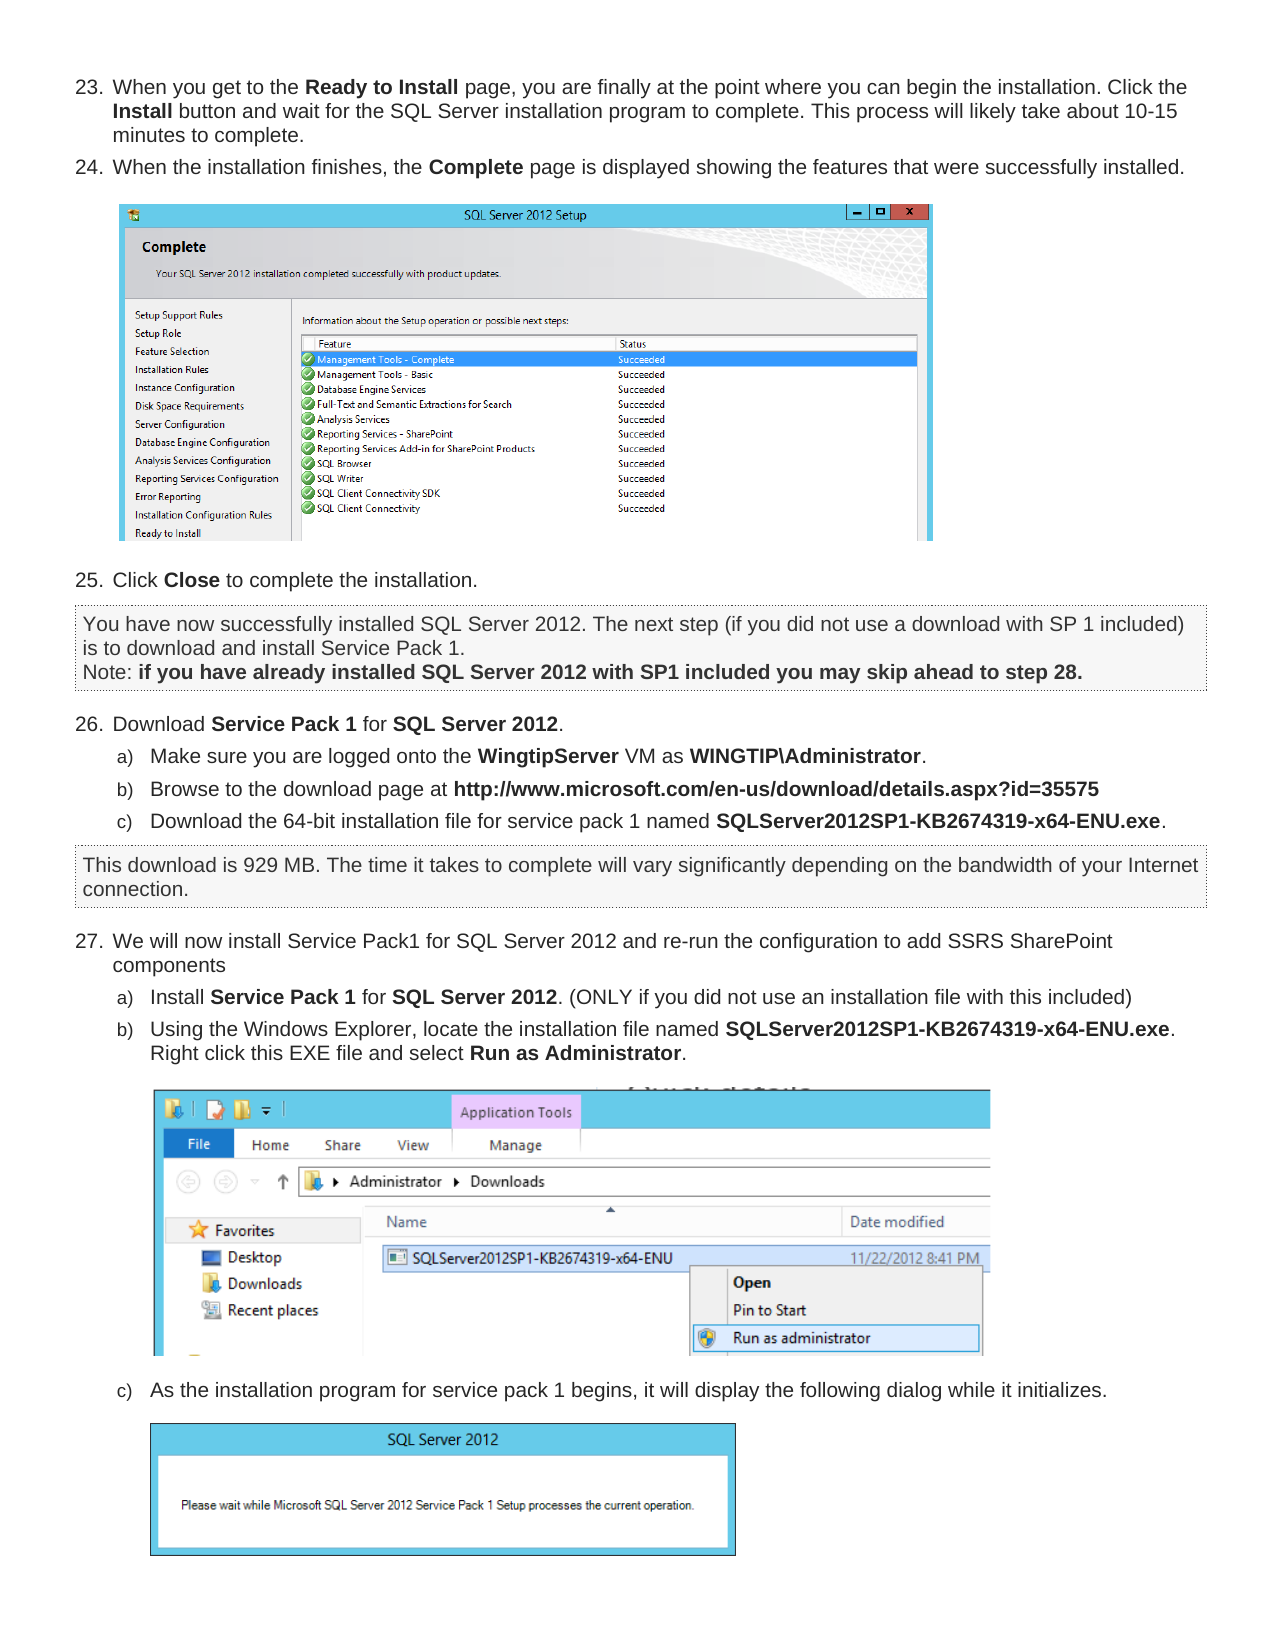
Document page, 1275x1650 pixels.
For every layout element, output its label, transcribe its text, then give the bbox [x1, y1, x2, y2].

text You have now successfully installed SQL Server 2012. The next step (if you did not use a download with SP 1 included) is to download and install Service Pack 1. Note: if you have already installed SQL Server 2012 with SP1 included you may skip ahead to step 28. [75, 605, 1207, 691]
text This download is 929 MB. The time it takes to complete will vary significantly depending on the bandwidth of your Internet connection. [75, 845, 1207, 908]
list When the installation finishes, the Complete page is displayed showing the features that were successfully installed. [75, 155, 1200, 179]
list Browse to the download page at http://www.microsoft.com/en-us/download/details.aspx?id=35575 [117, 777, 1200, 801]
list Make sure you are logged onto the WingtipServer VM as WINGTIP\Administrator. [117, 744, 1200, 768]
list As the installation program for service pack 1 begins, it will display the following dialog while it initializes. [117, 1378, 1200, 1402]
list Click Close to complete the installation. [75, 568, 1200, 592]
list Download the 64-bit installation file for service pack 1 named SQLServer2012SP1-KB2674319-x64-ENU.exe. [117, 809, 1200, 833]
list When you get to the Ready to Install page, you are finally at the point where you can begin the installation. Click the Install button and wait for the SQL Server installation program to complete. This process will likely take about 10-15 minutes to complete. [75, 75, 1200, 147]
list Download Service Pack 1 for SQL Server 2012. [75, 712, 1200, 736]
picture [117, 201, 936, 547]
list Install Service Pack 1 for SQL Server 2012. (ONLY if you did not use an installation file with this included) [117, 985, 1200, 1009]
picture [150, 1423, 736, 1556]
list Using the Windows Explorer, locate the installation file named SQLServer2012SP1-KB2674319-x64-ENU.exe. Right click this EXE file and select Run as Administrator. [117, 1017, 1200, 1065]
list We will now install Service Pack1 for SQL Server 2012 and re-run the configuration to add SSRS SharePoint components [75, 929, 1200, 977]
picture [150, 1087, 991, 1356]
